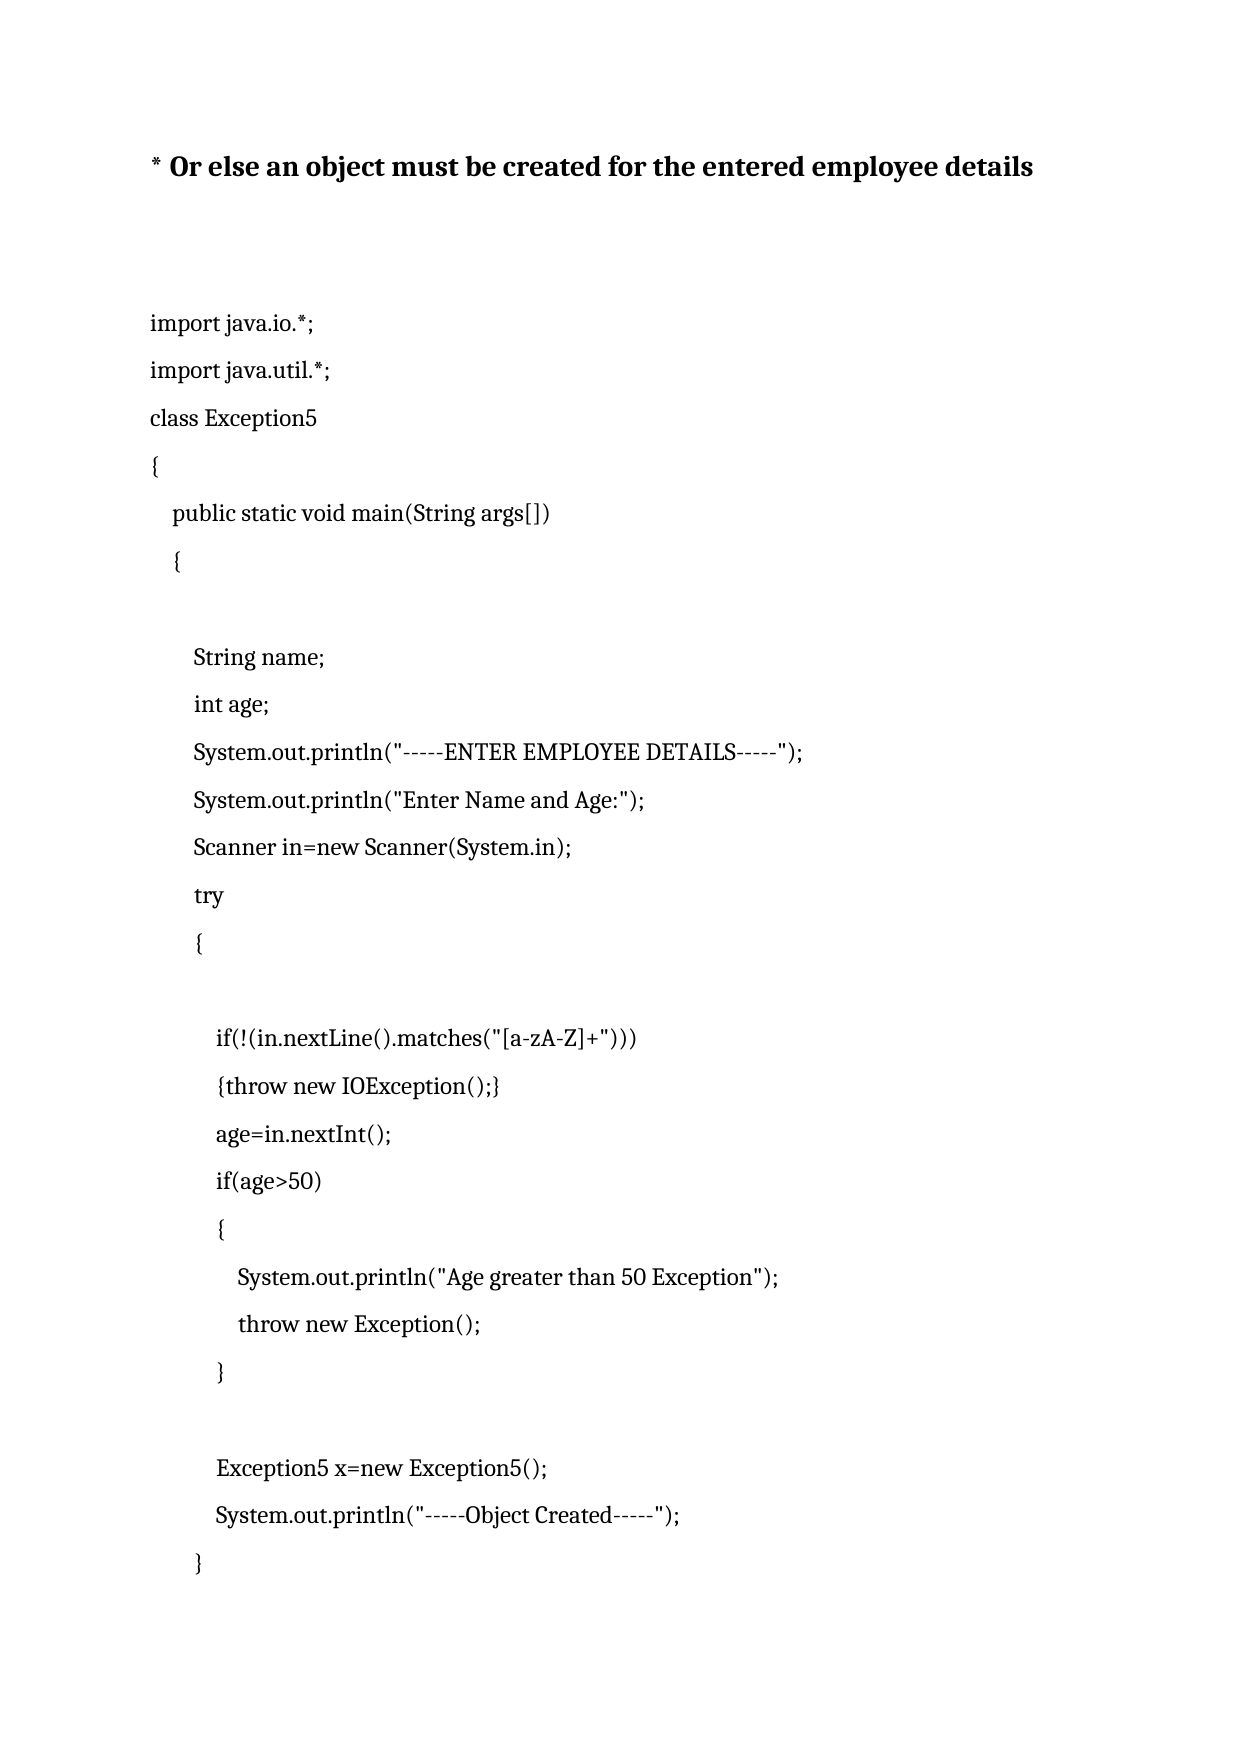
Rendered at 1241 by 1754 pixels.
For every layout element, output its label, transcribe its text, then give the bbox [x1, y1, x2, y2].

text { [150, 929, 1090, 957]
text age=in.nextInt(); [150, 1119, 1090, 1148]
text public static void main(String args[]) [150, 499, 1090, 528]
text import java.io.*; [150, 308, 1090, 337]
text if(age>50) [150, 1167, 1090, 1196]
text } [150, 1549, 1090, 1578]
text int age; [150, 690, 1090, 719]
text try [150, 881, 1090, 910]
text import java.util.*; [150, 356, 1090, 385]
text System.out.println("Enter Name and Age:"); [150, 786, 1090, 814]
text Scanner in=new Scanner(System.in); [150, 833, 1090, 862]
text class Exception5 [150, 404, 1090, 433]
text String name; [150, 642, 1090, 671]
text System.out.println("-----Object Created-----"); [150, 1501, 1090, 1530]
text { [150, 1215, 1090, 1244]
text if(!(in.nextLine().matches("[a-zA-Z]+"))) [150, 1024, 1090, 1053]
text System.out.println("Age greater than 50 Exception"); [150, 1263, 1090, 1291]
text * Or else an object must be created for the entered employee details [150, 150, 1090, 183]
text } [150, 1358, 1090, 1387]
text System.out.println("-----ENTER EMPLOYEE DETAILS-----"); [150, 738, 1090, 767]
text { [150, 547, 1090, 576]
text Exception5 x=new Exception5(); [150, 1453, 1090, 1482]
text { [150, 452, 1090, 480]
text {throw new IOException();} [150, 1072, 1090, 1101]
text throw new Exception(); [150, 1310, 1090, 1339]
